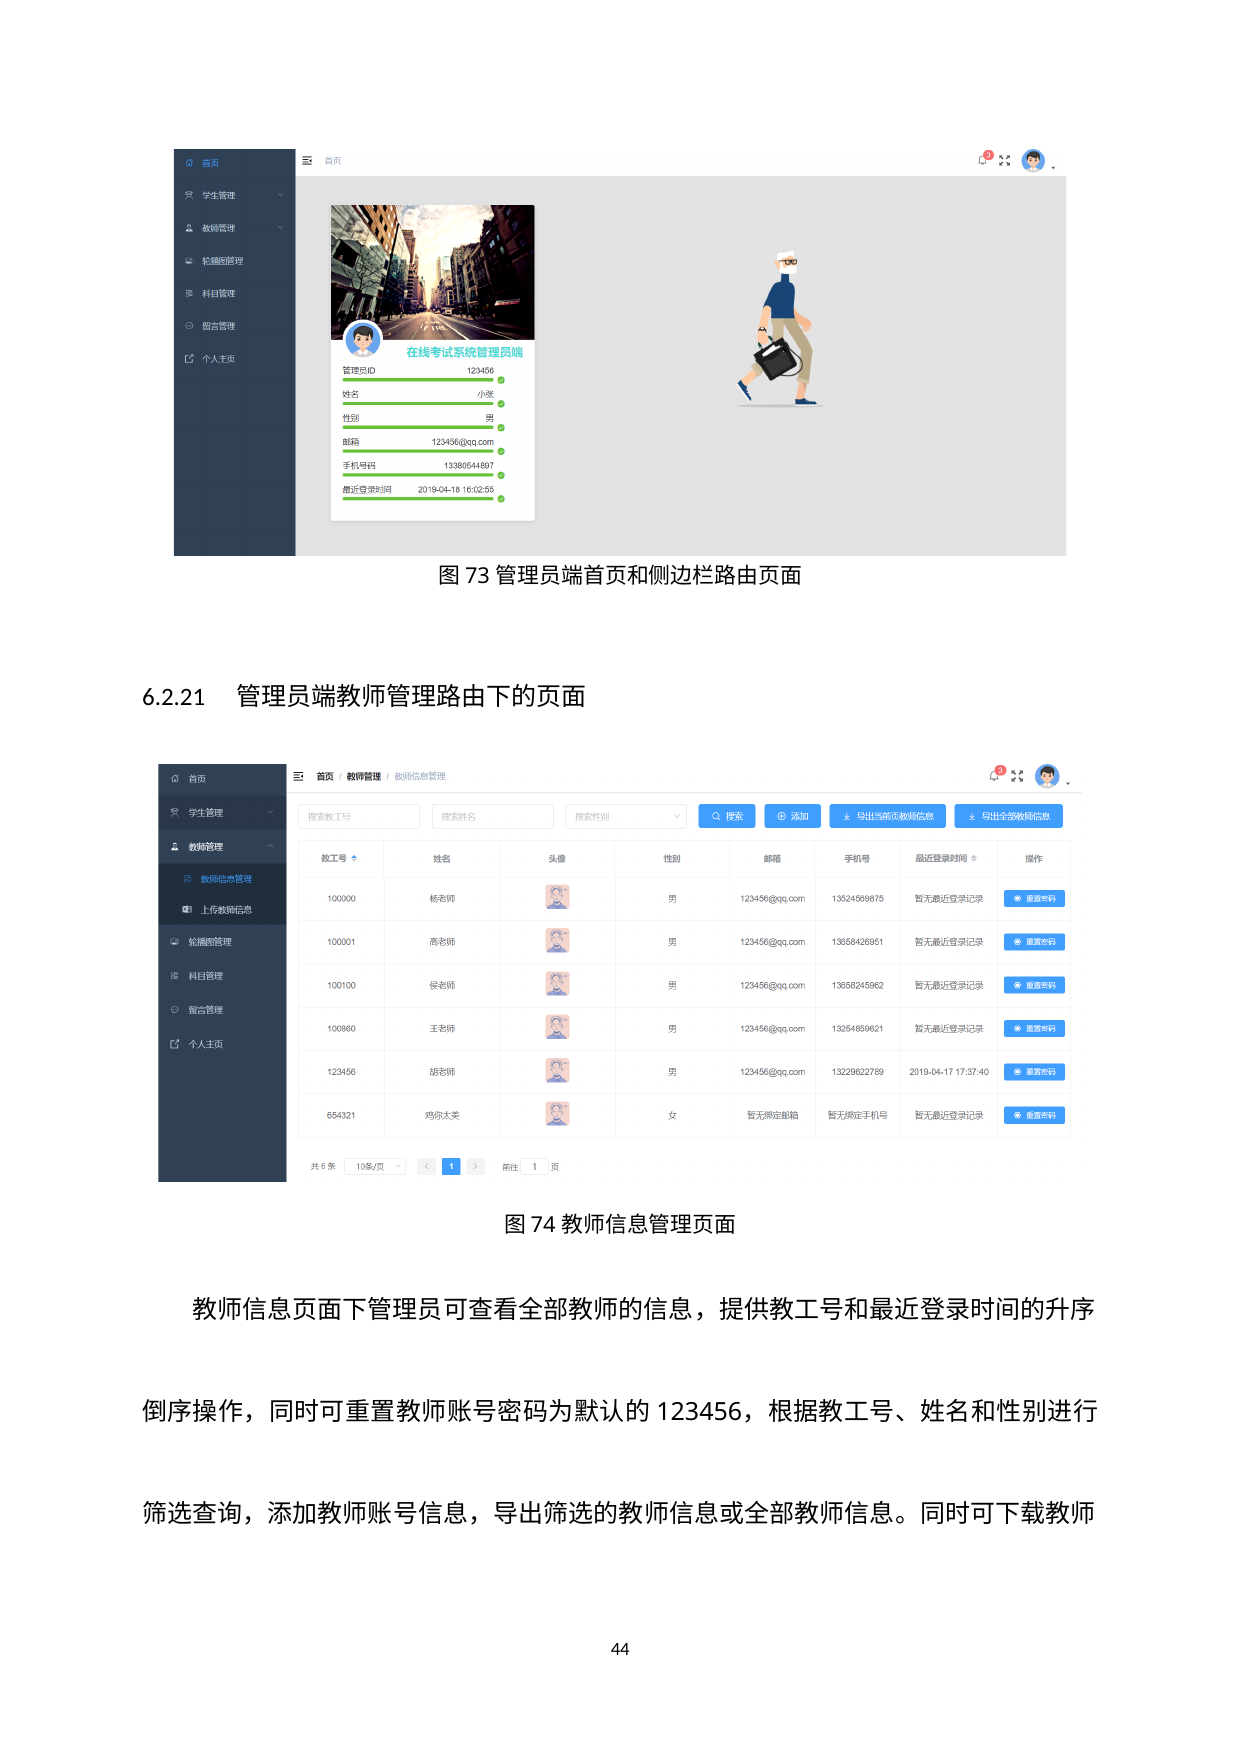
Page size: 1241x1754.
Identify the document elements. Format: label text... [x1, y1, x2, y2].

picture [158, 764, 1082, 1182]
text 图74 教师信息管理页面 [142, 1206, 1098, 1240]
picture [173, 149, 1067, 556]
text 管理员端教师管理路由下的页面 [142, 676, 1098, 712]
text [142, 1274, 1098, 1545]
text 图73 管理员端首页和侧边栏路由页面 [142, 557, 1098, 591]
